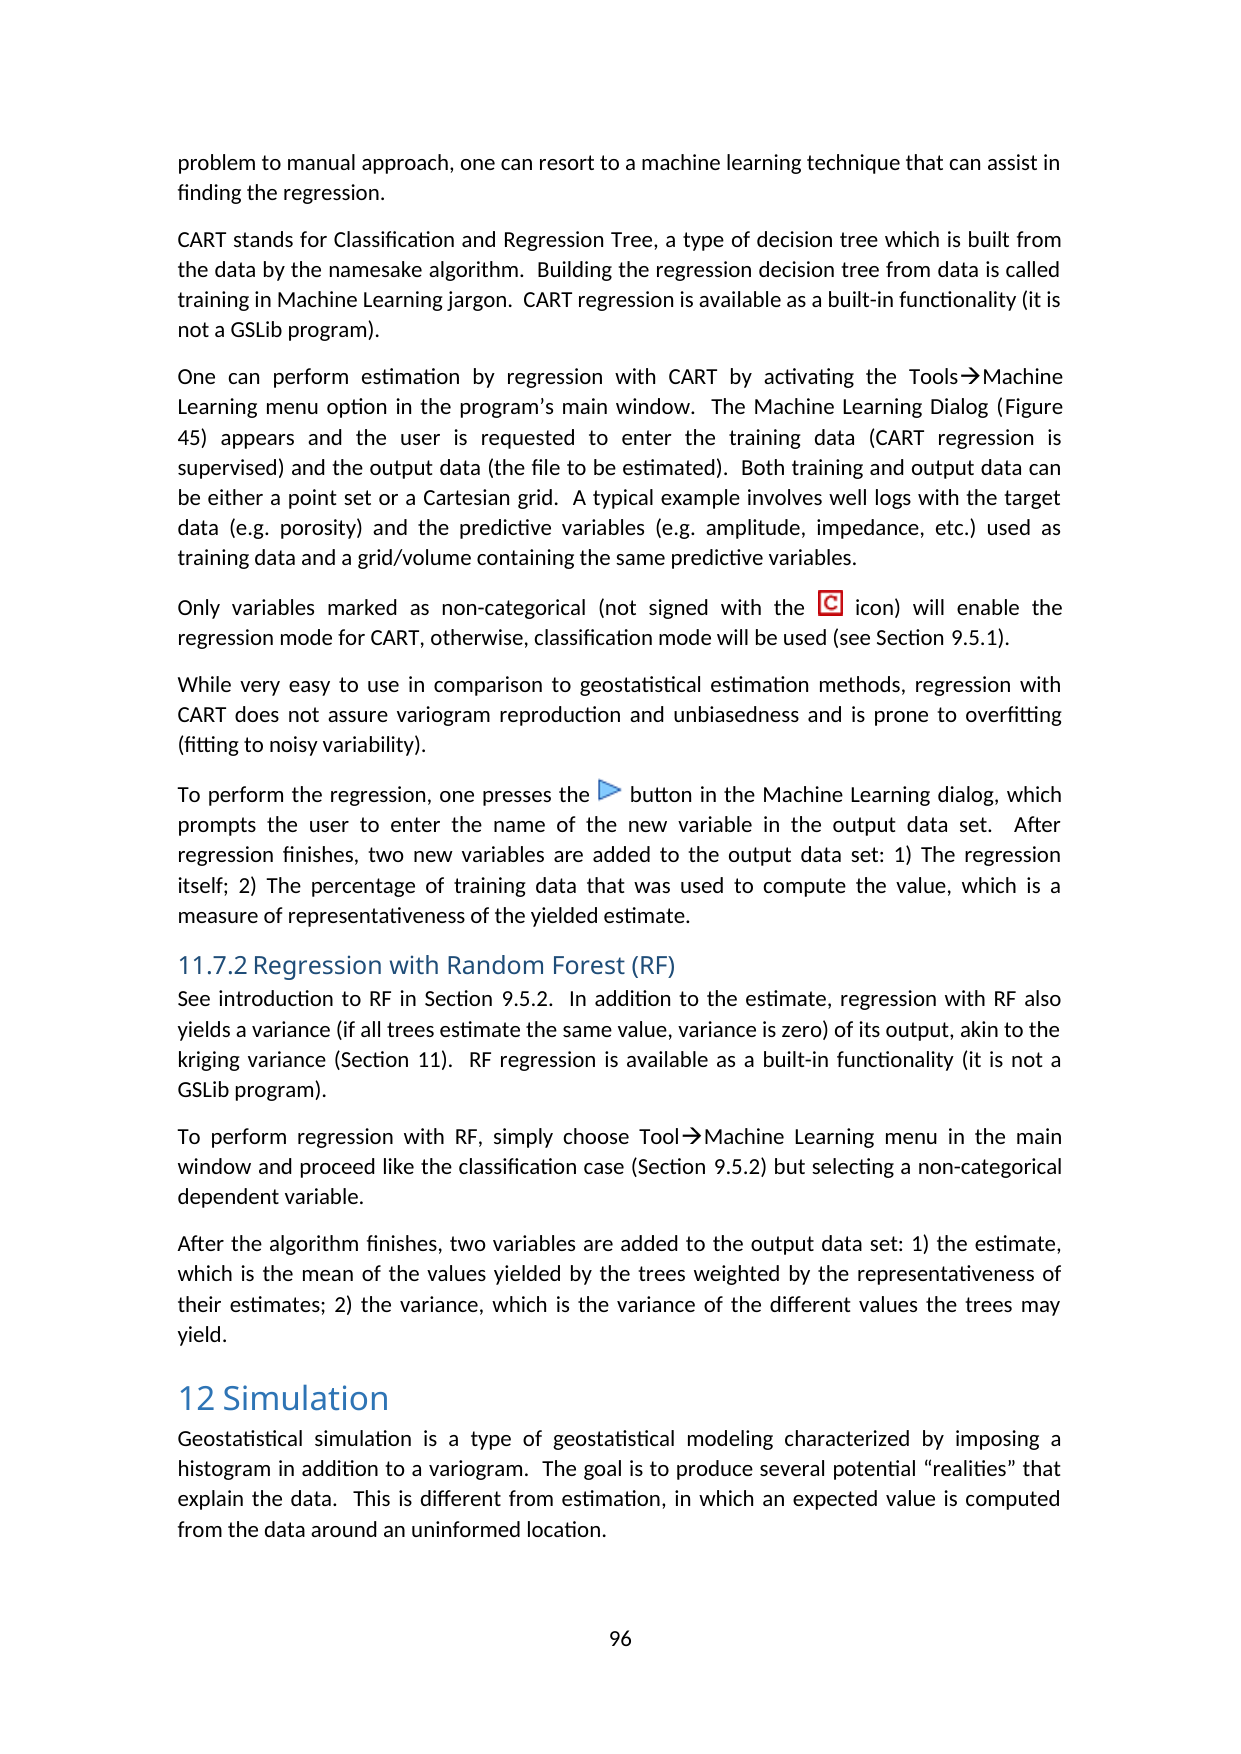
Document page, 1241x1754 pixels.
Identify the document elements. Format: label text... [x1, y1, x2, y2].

text Geostatistical simulation is a type of geostatistical modeling characterized by imposing a histogram in addition to a variogram. The goal is to produce several potential “realities” that explain the data. This is different from estimation, in which an expected value is computed from the data around an uninformed location. [177, 1424, 1063, 1543]
text To perform the regression, one presses the button in the Machine Learning dialog, which prompts the user to enter the name of the new variable in the output data set. After regression finishes, two new variables are added to the output data set: 1) The regression itself; 2) The percentage of training data that was used to compute the value, which is a measure of representativeness of the yielded estimate. [177, 777, 1063, 929]
text Only variables marked as non-categorical (not signed with the icon) will enable the regression mode for CART, otherwise, classification mode will be used (see Section 9.5.1). [177, 590, 1063, 651]
text While very easy to use in comparison to geostatistical estimation methods, regression with CART does not assure variogram reproduction and unbiasedness and is prone to overfitting (fitting to noisy variability). [177, 670, 1063, 758]
picture [597, 777, 623, 803]
text CART stands for Classification and Regression Tree, a type of decision tree which is built from the data by the namesake algorithm. Building the regression decision tree from data is called training in Machine Learning jargon. CART regression is available as a built-in functionality (it is not a GSLib program). [177, 225, 1063, 343]
subtitle Regression with Random Forest (RF) [177, 948, 1063, 982]
text To perform regression with RF, simply choose ToolMachine Learning menu in the main window and proceed like the classification case (Section 9.5.2) but selecting a non-categorical dependent variable. [177, 1122, 1063, 1211]
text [177, 148, 1063, 206]
text One can perform estimation by regression with CART by activating the ToolsMachine Learning menu option in the program’s main window. The Machine Learning Dialog (Figure 45) appears and the user is requested to enter the training data (CART regression is supervised) and the output data (the file to be estimated). Both training and output data can be either a point set or a Cartesian grid. A typical example involves well logs with the target data (e.g. porosity) and the predictive variables (e.g. amplitude, impedance, etc.) used as training data and a grid/volume containing the same predictive variables. [177, 362, 1063, 571]
subtitle Simulation [177, 1375, 1063, 1421]
text After the algorithm finishes, two variables are added to the output data set: 1) the estimate, which is the mean of the values yielded by the trees weighted by the representativeness of their estimates; 2) the variance, which is the variance of the different values the trees may yield. [177, 1229, 1063, 1348]
picture [818, 590, 843, 616]
text See introduction to RF in Section 9.5.2. In addition to the estimate, regression with RF also yields a variance (if all trees estimate the same value, variance is zero) of its output, akin to the kriging variance (Section 11). RF regression is available as a built-in functionality (it is not a GSLib program). [177, 984, 1063, 1103]
